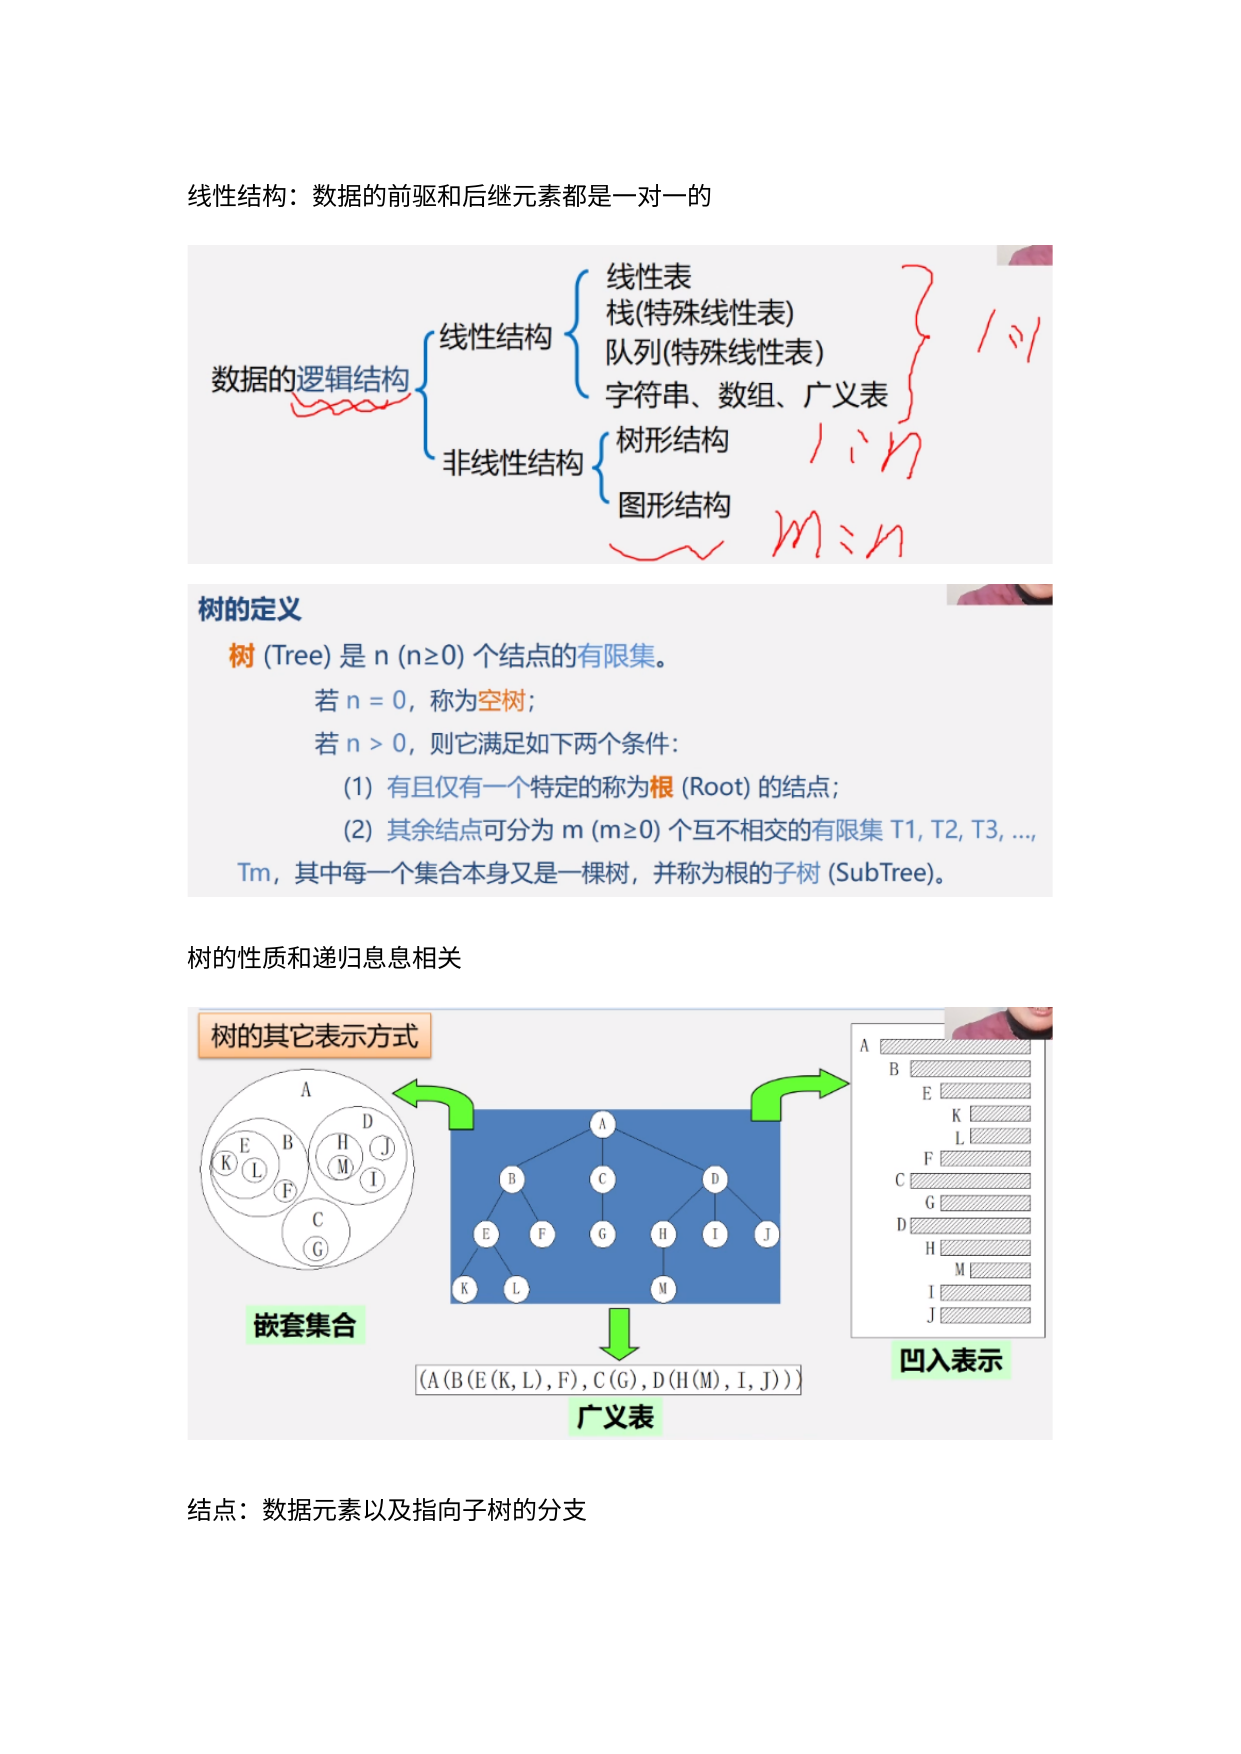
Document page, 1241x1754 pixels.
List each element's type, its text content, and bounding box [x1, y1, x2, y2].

picture [187, 245, 1053, 564]
text 结点：数据元素以及指向子树的分支 [187, 1476, 1053, 1541]
picture [187, 1007, 1053, 1440]
text 线性结构：数据的前驱和后继元素都是一对一的 [187, 162, 1053, 227]
text 树的性质和递归息息相关 [187, 924, 1053, 989]
picture [187, 584, 1053, 897]
